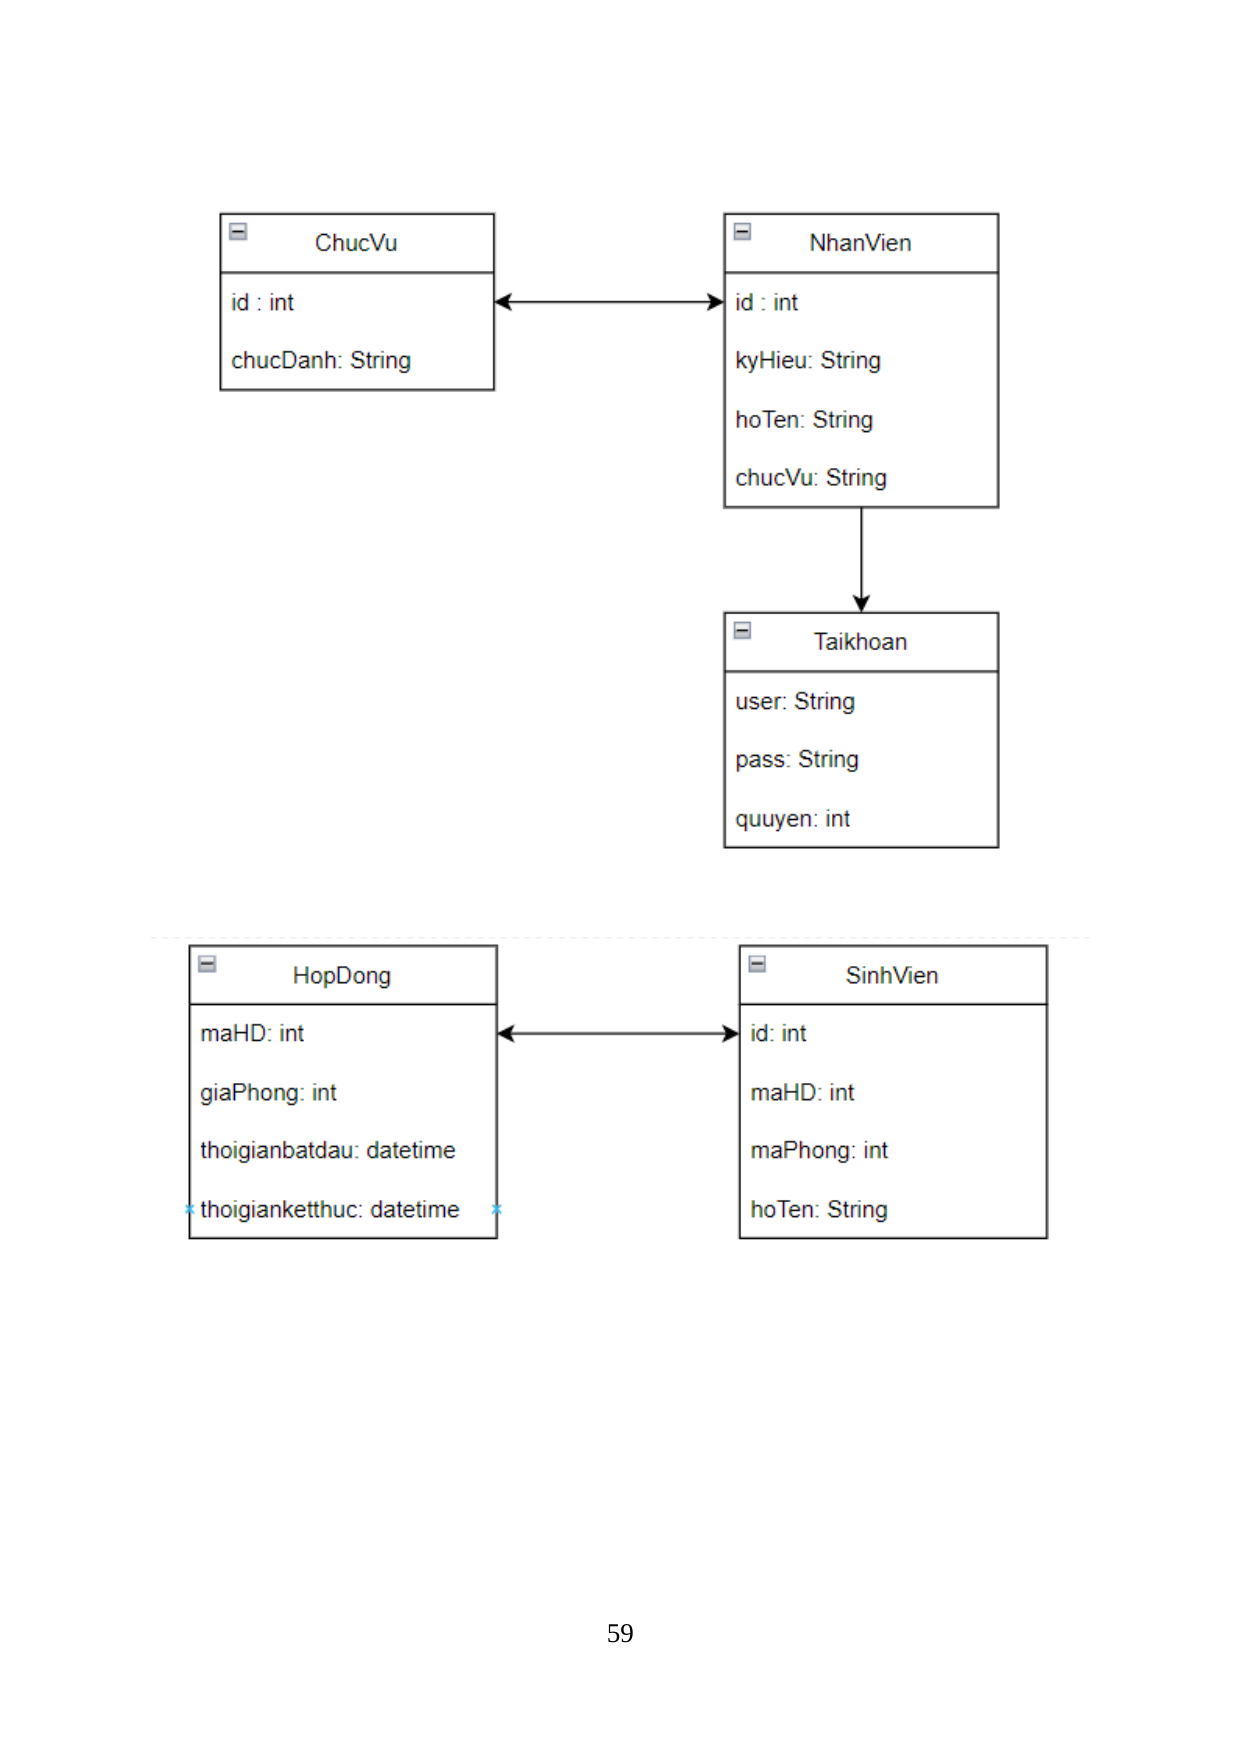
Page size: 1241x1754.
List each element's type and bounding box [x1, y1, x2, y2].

picture [176, 137, 1064, 916]
picture [150, 937, 1091, 1266]
